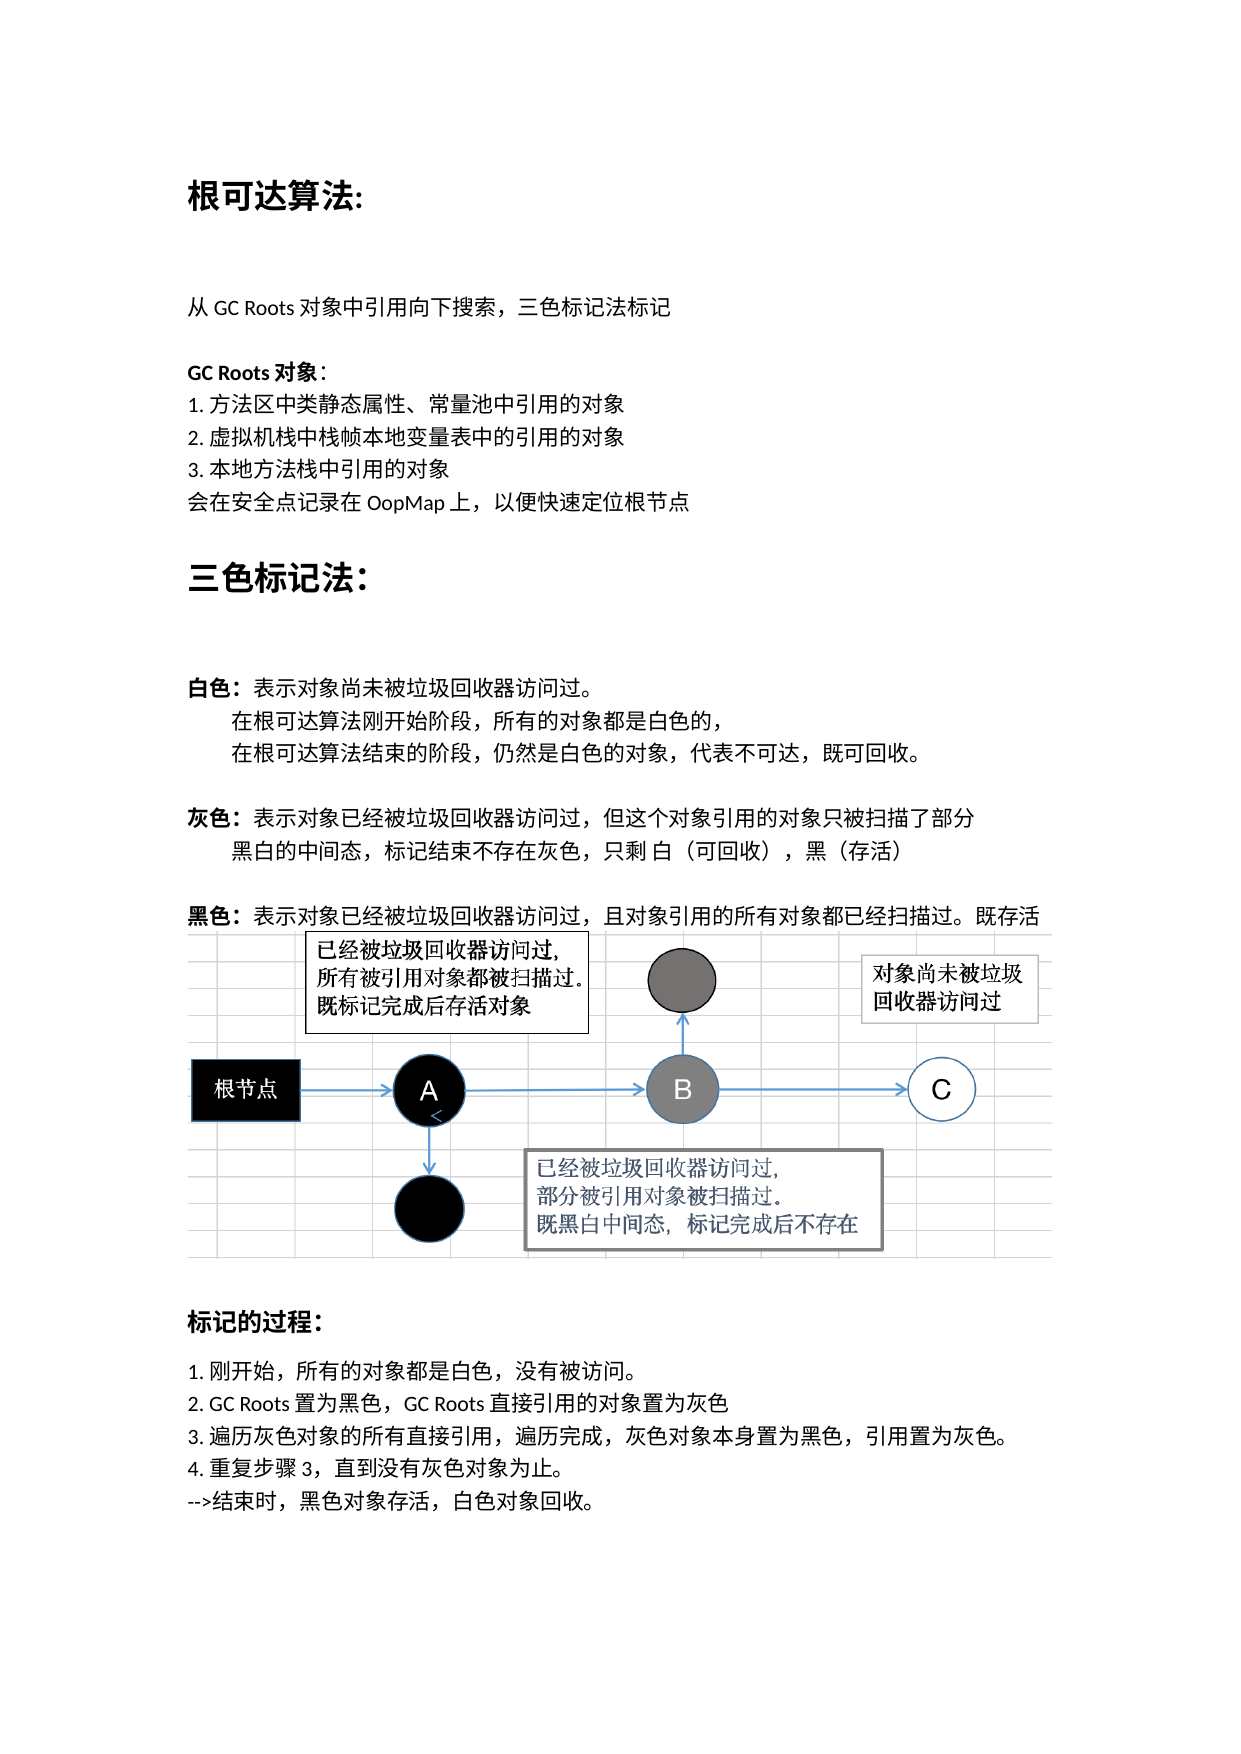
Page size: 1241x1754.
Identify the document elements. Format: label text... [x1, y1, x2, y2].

text -->结束时，黑色对象存活，白色对象回收。 [187, 1483, 1053, 1516]
text 白色：表示对象尚未被垃圾回收器访问过。 [187, 671, 1053, 703]
list 本地方法栈中引用的对象 [187, 452, 1053, 484]
text 会在安全点记录在OopMap上，以便快速定位根节点 [187, 484, 1053, 517]
text 灰色：表示对象已经被垃圾回收器访问过，但这个对象引用的对象只被扫描了部分 [187, 801, 1053, 833]
text 黑色：表示对象已经被垃圾回收器访问过，且对象引用的所有对象都已经扫描过。既存活 [187, 898, 1053, 931]
text 在根可达算法刚开始阶段，所有的对象都是白色的， [187, 703, 1053, 736]
text 3. 遍历灰色对象的所有直接引用，遍历完成，灰色对象本身置为黑色，引用置为灰色。 [187, 1418, 1053, 1451]
subtitle 三色标记法： [187, 544, 1053, 609]
text 从GC Roots对象中引用向下搜索，三色标记法标记 [187, 289, 1053, 322]
list 方法区中类静态属性、常量池中引用的对象 [187, 387, 1053, 419]
list 虚拟机栈中栈帧本地变量表中的引用的对象 [187, 419, 1053, 452]
text 黑白的中间态，标记结束不存在灰色，只剩 白（可回收），黑（存活） [187, 833, 1053, 866]
text 标记的过程： [187, 1288, 1053, 1353]
text 1. 刚开始，所有的对象都是白色，没有被访问。 [187, 1353, 1053, 1386]
picture [187, 931, 1052, 1259]
text 2. GC Roots置为黑色，GC Roots直接引用的对象置为灰色 [187, 1386, 1053, 1418]
text 4. 重复步骤3，直到没有灰色对象为止。 [187, 1451, 1053, 1483]
subtitle 根可达算法: [187, 162, 1053, 227]
text GC Roots对象： [187, 354, 1053, 387]
text 在根可达算法结束的阶段，仍然是白色的对象，代表不可达，既可回收。 [187, 736, 1053, 768]
